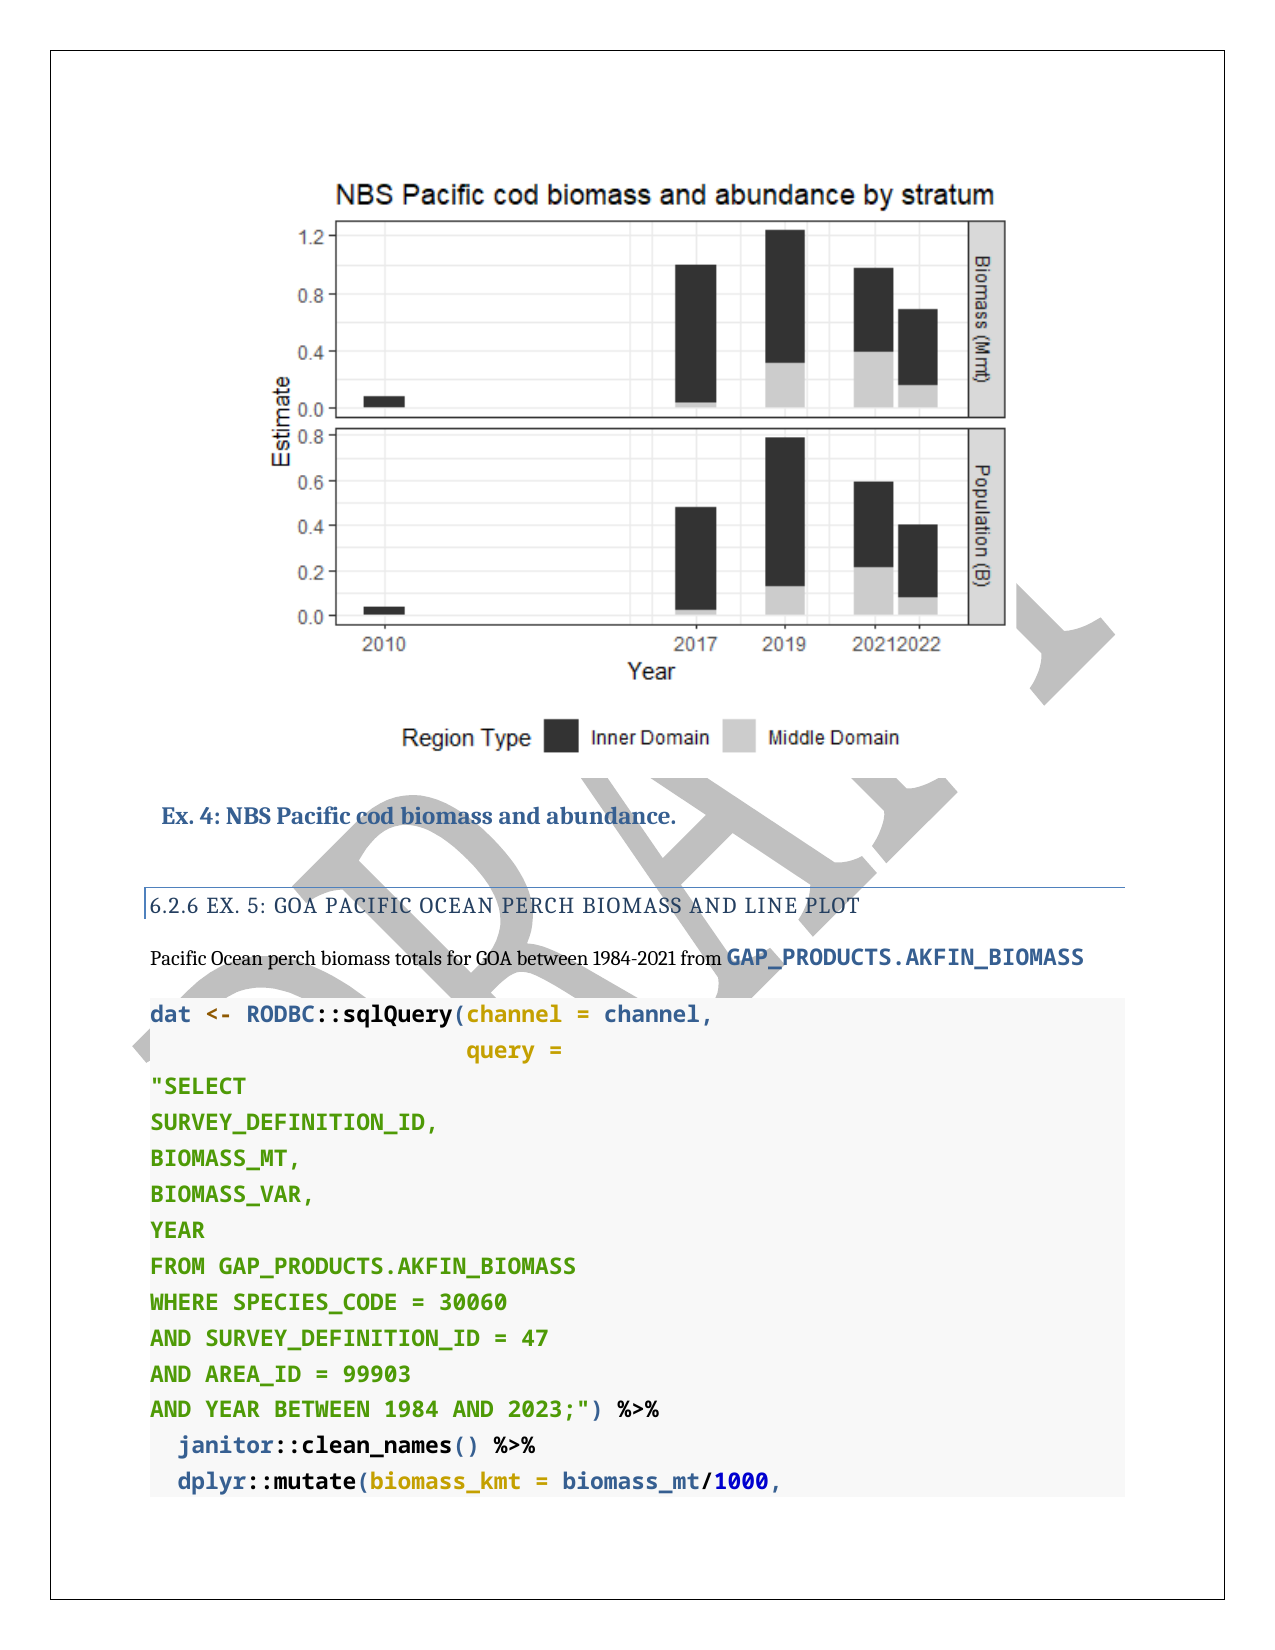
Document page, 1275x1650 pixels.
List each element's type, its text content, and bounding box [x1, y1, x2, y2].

picture [258, 170, 1017, 778]
subtitle 6.2.6 Ex. 5: GOA Pacific Ocean perch biomass and line plot [146, 888, 1125, 919]
table_header Ex. 4: NBS Pacific cod biomass and abundance. [150, 150, 1125, 855]
text Pacific Ocean perch biomass totals for GOA between 1984-2021 from GAP_PRODUCTS.AKFIN_BIOMASS [150, 941, 1125, 973]
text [150, 998, 1125, 1497]
